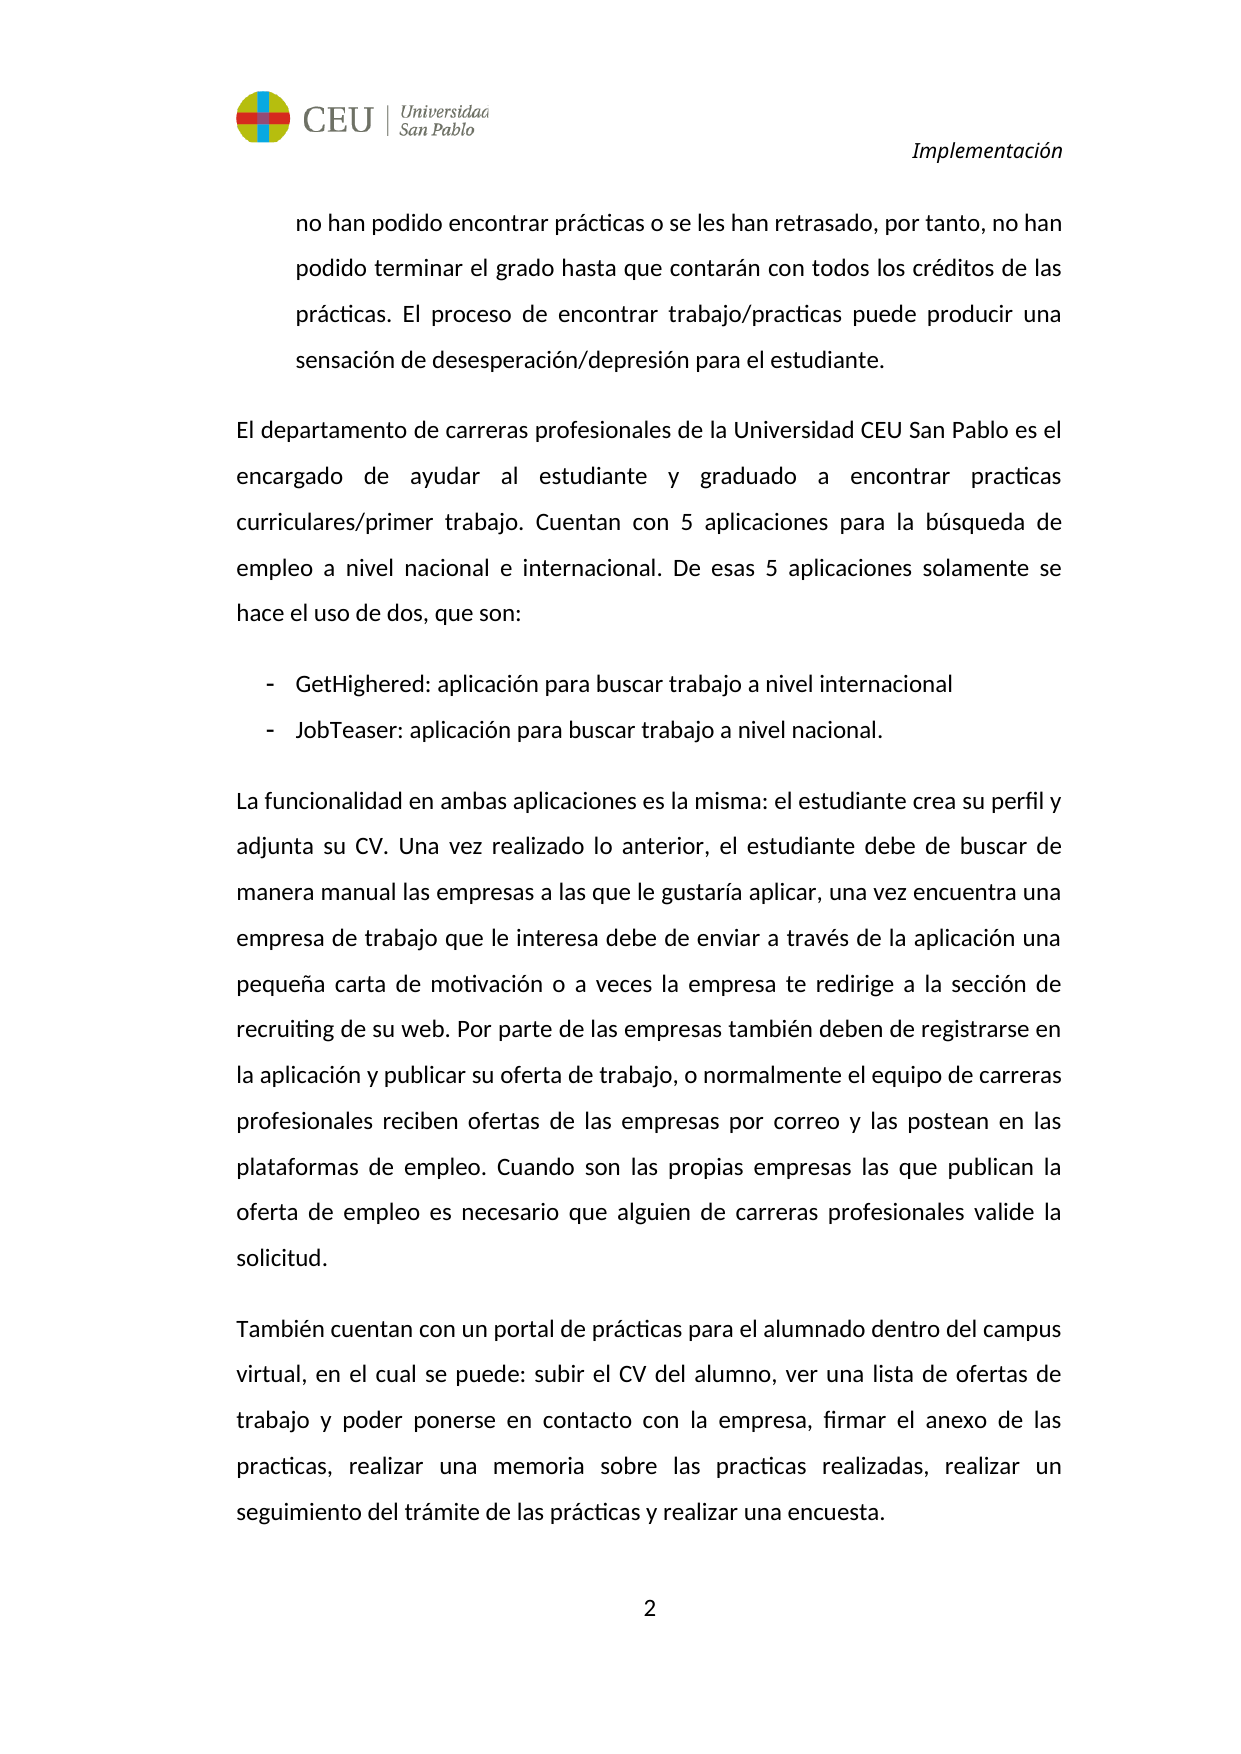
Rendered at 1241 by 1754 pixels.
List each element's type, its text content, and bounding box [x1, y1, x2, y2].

picture [235, 89, 489, 143]
text El departamento de carreras profesionales de la Universidad CEU San Pablo es el encargado de ayudar al estudiante y graduado a encontrar practicas curriculares/primer trabajo. Cuentan con 5 aplicaciones para la búsqueda de empleo a nivel nacional e internacional. De esas 5 aplicaciones solamente se hace el uso de dos, que son: [236, 415, 1063, 628]
list JobTeaser: aplicación para buscar trabajo a nivel nacional. [266, 714, 1063, 744]
text También cuentan con un portal de prácticas para el alumnado dentro del campus virtual, en el cual se puede: subir el CV del alumno, ver una lista de ofertas de trabajo y poder ponerse en contacto con la empresa, firmar el anexo de las practicas, realizar una memoria sobre las practicas realizadas, realizar un seguimiento del trámite de las prácticas y realizar una encuesta. [236, 1313, 1063, 1526]
text La funcionalidad en ambas aplicaciones es la misma: el estudiante crea su perfil y adjunta su CV. Una vez realizado lo anterior, el estudiante debe de buscar de manera manual las empresas a las que le gustaría aplicar, una vez encuentra una empresa de trabajo que le interesa debe de enviar a través de la aplicación una pequeña carta de motivación o a veces la empresa te redirige a la sección de recruiting de su web. Por parte de las empresas también deben de registrarse en la aplicación y publicar su oferta de trabajo, o normalmente el equipo de carreras profesionales reciben ofertas de las empresas por correo y las postean en las plataformas de empleo. Cuando son las propias empresas las que publican la oferta de empleo es necesario que alguien de carreras profesionales valide la solicitud. [236, 785, 1063, 1273]
list GetHighered: aplicación para buscar trabajo a nivel internacional [266, 668, 1063, 699]
